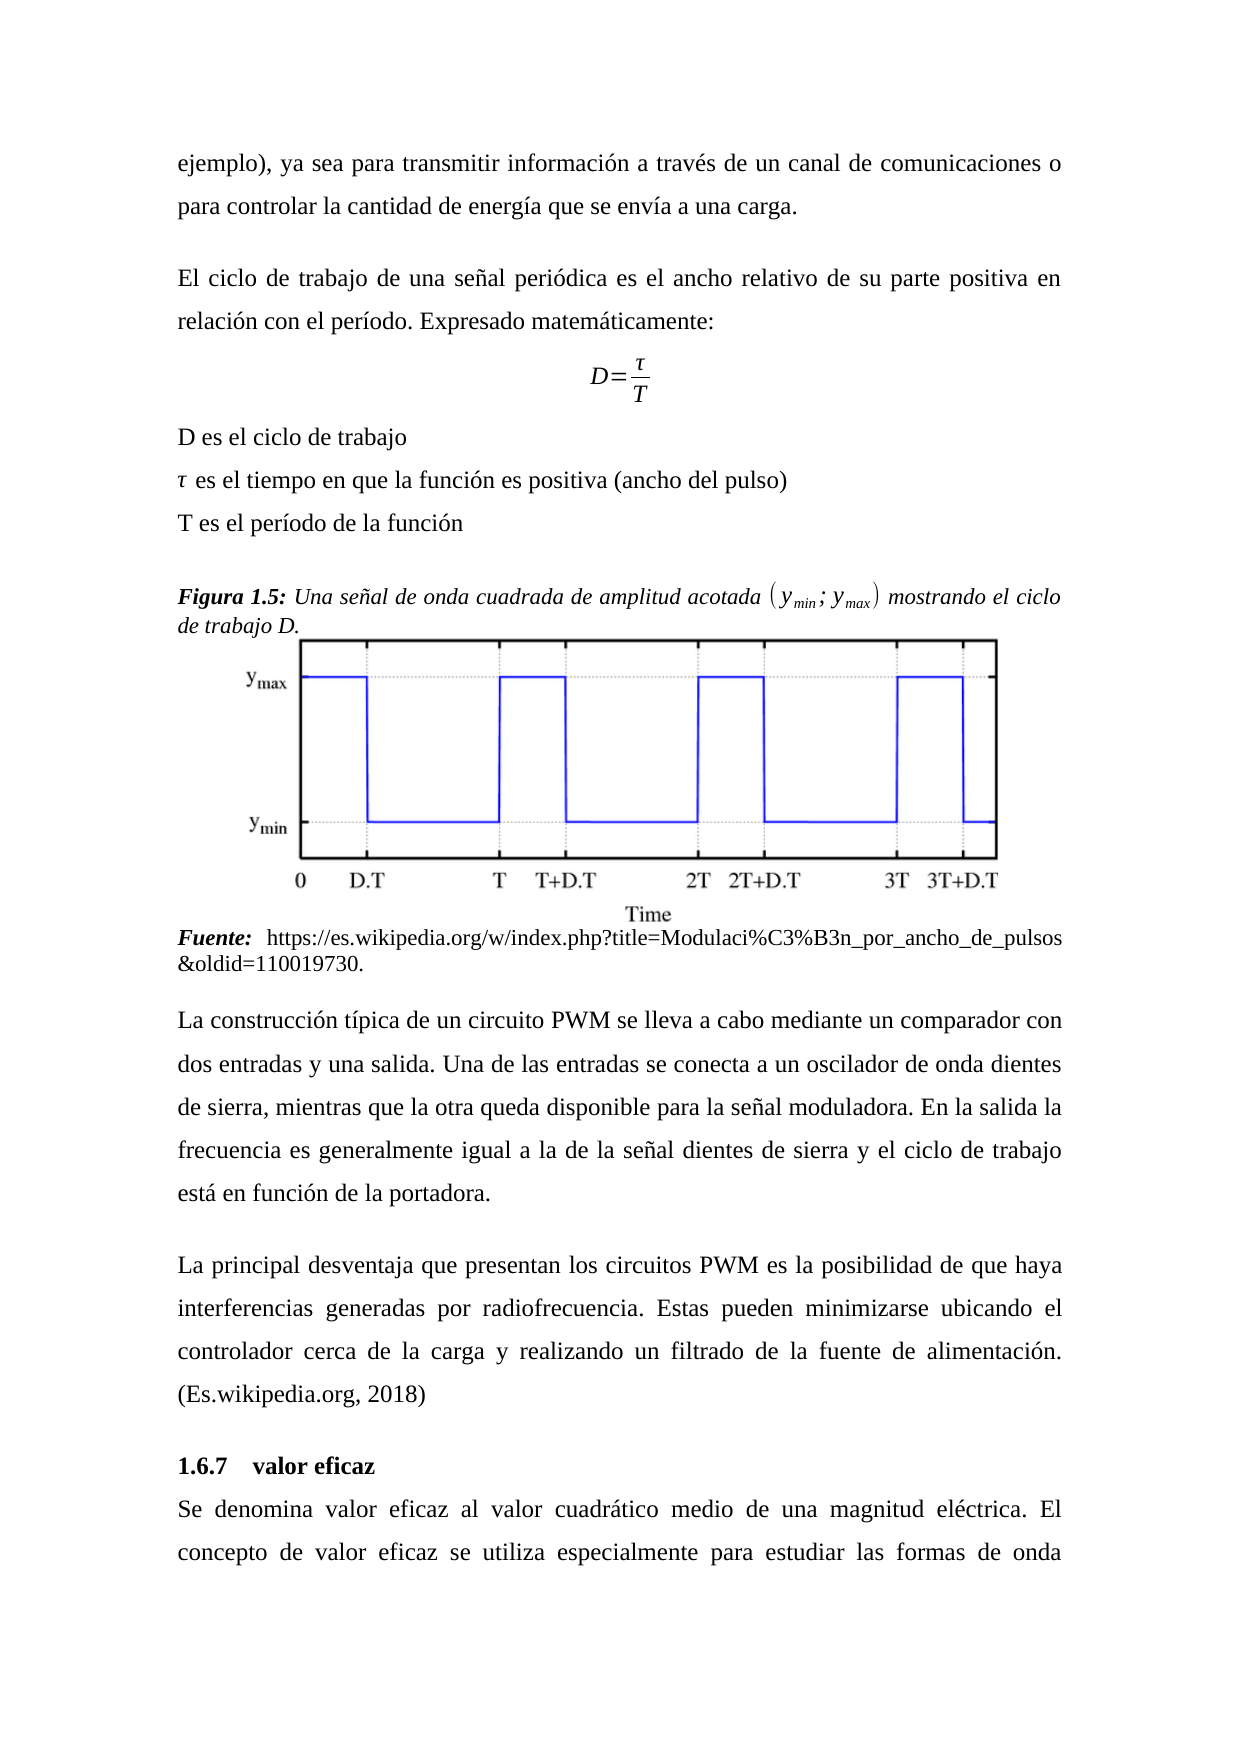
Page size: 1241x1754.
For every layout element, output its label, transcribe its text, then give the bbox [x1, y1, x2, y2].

text es el tiempo en que la función es positiva (ancho del pulso) [177, 465, 1063, 494]
text Fuente: https://es.wikipedia.org/w/index.php?title=Modulaci%C3%B3n_por_ancho_de_pulsos &oldid=110019730. [177, 924, 1063, 977]
text La principal desventaja que presentan los circuitos PWM es la posibilidad de que haya interferencias generadas por radiofrecuencia. Estas pueden minimizarse ubicando el controlador cerca de la carga y realizando un filtrado de la fuente de alimentación. (Es.wikipedia.org, 2018) [177, 1250, 1063, 1408]
text El ciclo de trabajo de una señal periódica es el ancho relativo de su parte positiva en relación con el período. Expresado matemáticamente: [177, 263, 1063, 334]
subtitle valor eficaz [177, 1451, 1063, 1480]
picture [242, 638, 999, 925]
text La construcción típica de un circuito PWM se lleva a cabo mediante un comparador con dos entradas y una salida. Una de las entradas se conecta a un oscilador de onda dientes de sierra, mientras que la otra queda disponible para la señal moduladora. En la salida la frecuencia es generalmente igual a la de la señal dientes de sierra y el ciclo de trabajo está en función de la portadora. [177, 1006, 1063, 1207]
text D es el ciclo de trabajo [177, 422, 1063, 451]
text Figura 1.5: Una señal de onda cuadrada de amplitud acotada mostrando el ciclo de trabajo D. [177, 580, 1063, 638]
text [177, 148, 1063, 219]
text T es el período de la función [177, 508, 1063, 537]
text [177, 1494, 1063, 1566]
